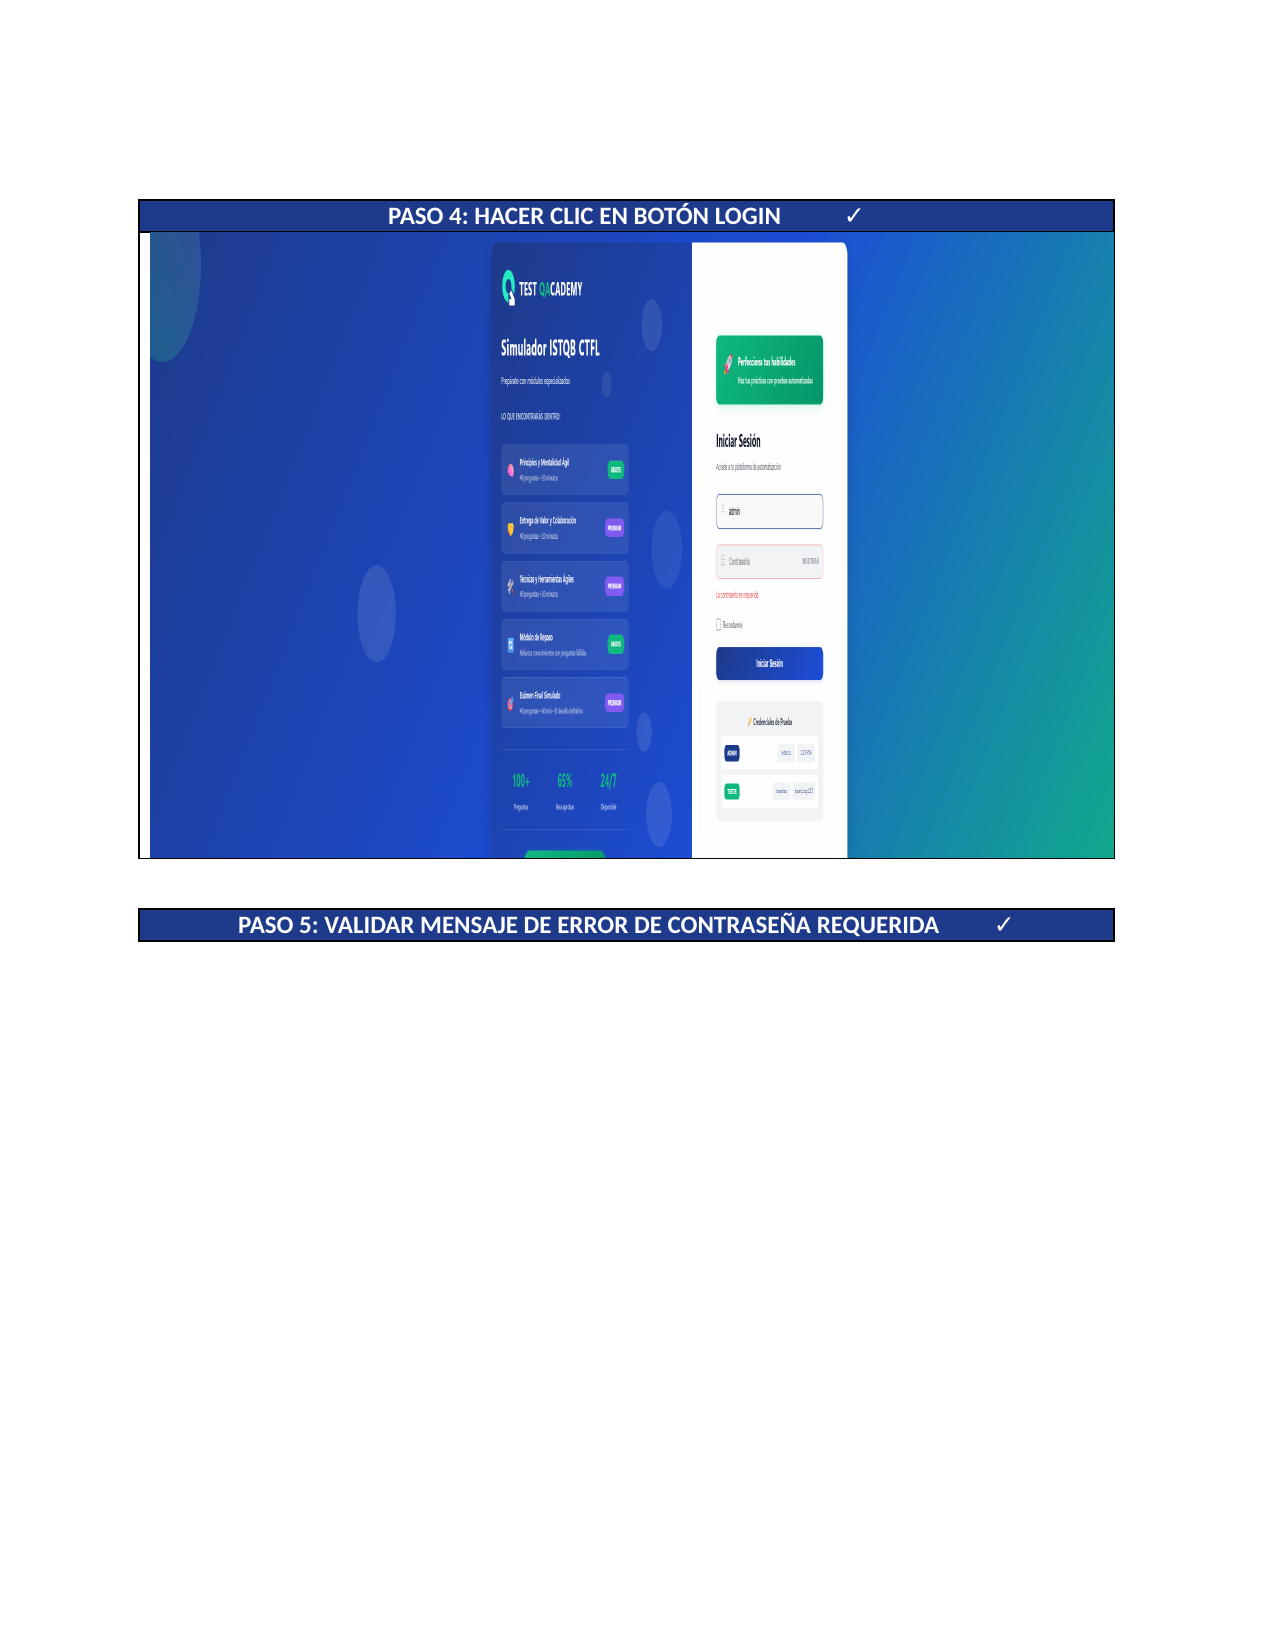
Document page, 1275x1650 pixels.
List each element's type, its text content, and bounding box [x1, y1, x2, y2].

table_cell [140, 242, 150, 867]
table_header PASO 5: VALIDAR MENSAJE DE ERROR DE CONTRASEÑA REQUERIDA ✓ [140, 925, 1113, 959]
picture [150, 242, 1114, 867]
table_header PASO 4: HACER CLIC EN BOTÓN LOGIN ✓ [140, 207, 1113, 241]
